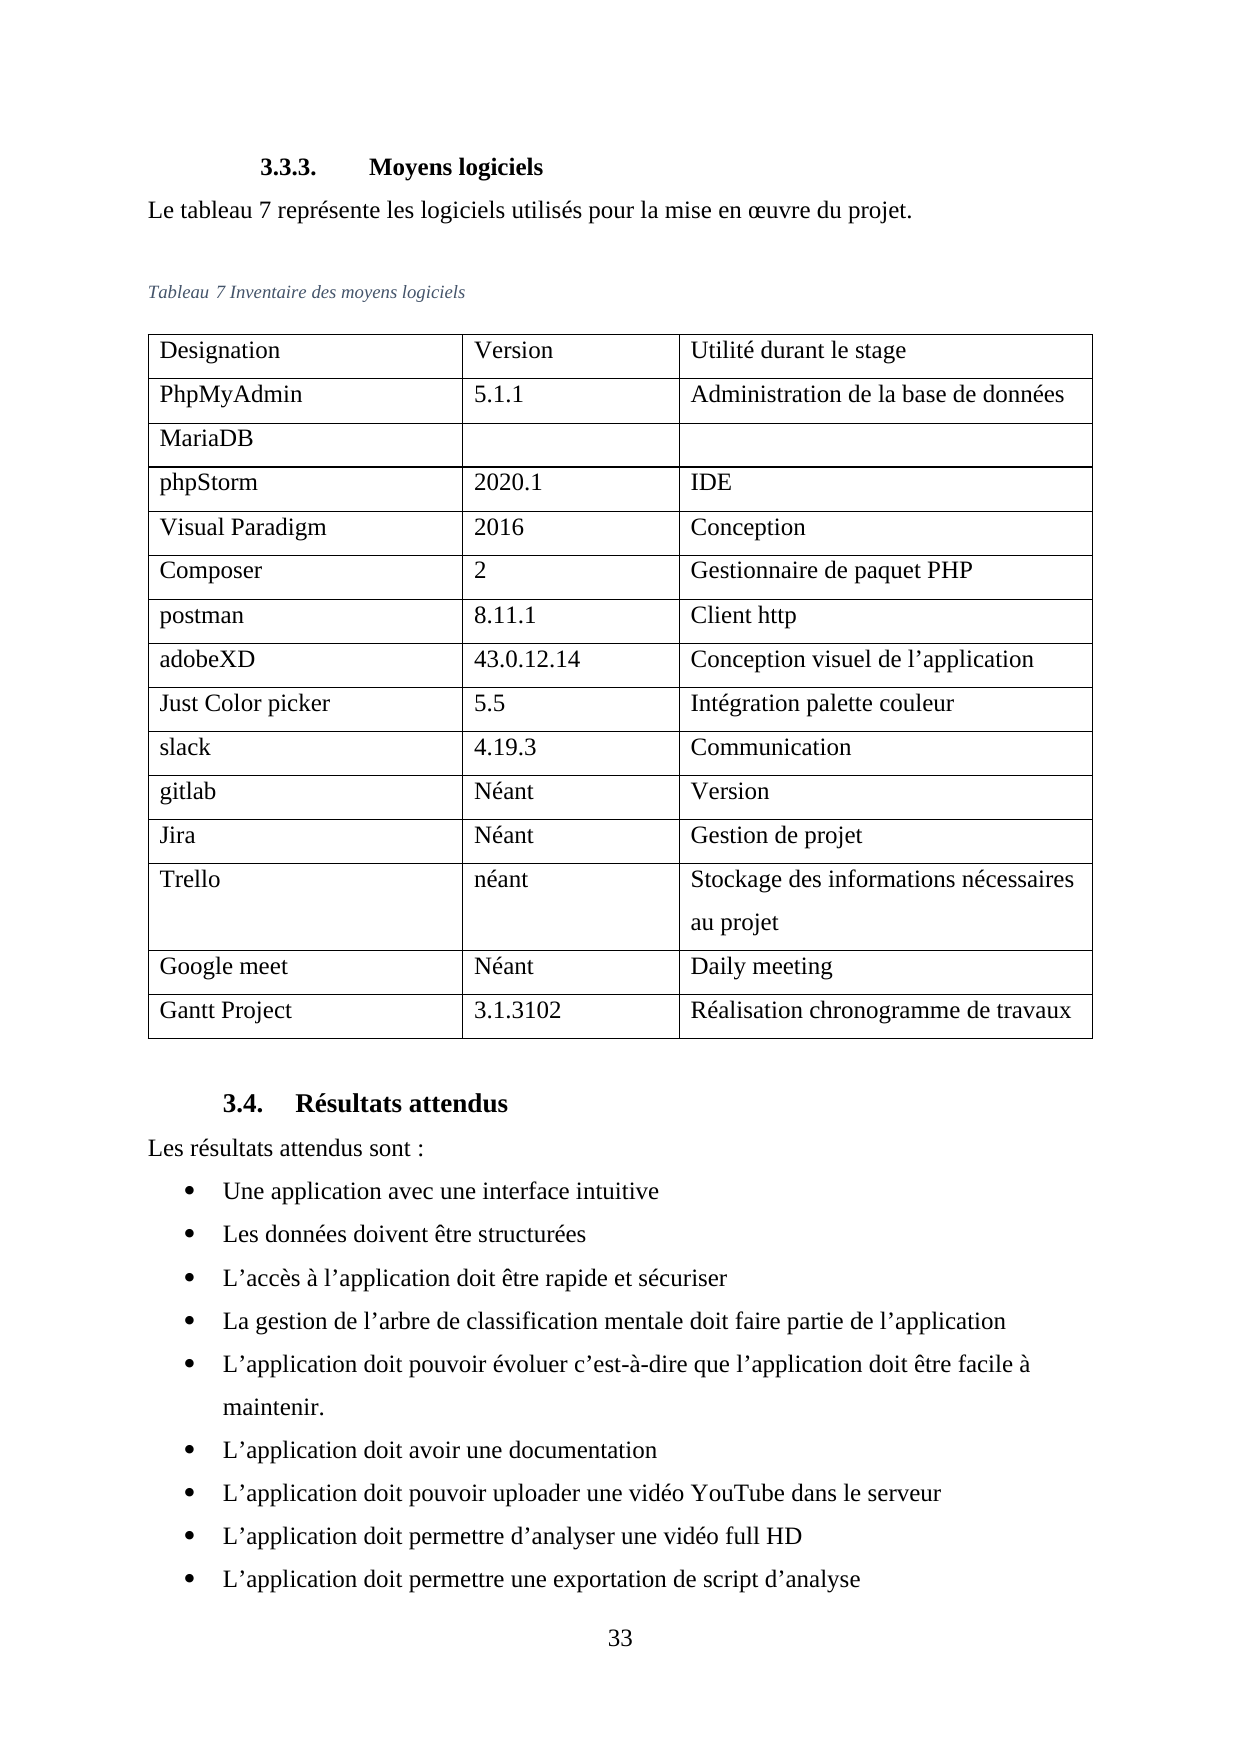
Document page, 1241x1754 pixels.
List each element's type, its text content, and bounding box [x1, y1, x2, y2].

list Les données doivent être structurées [185, 1219, 1093, 1248]
subtitle Moyens logiciels [260, 152, 1093, 181]
table_header Designation [149, 335, 462, 378]
table_cell Administration de la base de données [680, 379, 1092, 422]
table_cell Réalisation chronogramme de travaux [680, 995, 1092, 1038]
table_cell postman [149, 600, 462, 643]
table_cell Trello [149, 864, 462, 950]
table_cell Daily meeting [680, 951, 1092, 994]
table_cell [680, 424, 1092, 466]
table_header Utilité durant le stage [680, 335, 1092, 378]
table_cell MariaDB [149, 424, 462, 466]
table_cell Néant [463, 820, 679, 863]
list L’application doit avoir une documentation [185, 1435, 1093, 1464]
list Une application avec une interface intuitive [185, 1176, 1093, 1205]
table_cell Version [680, 776, 1092, 819]
table_cell Gestionnaire de paquet PHP [680, 556, 1092, 599]
table_cell Conception visuel de l’application [680, 644, 1092, 687]
table_cell [463, 424, 679, 466]
table_cell 8.11.1 [463, 600, 679, 643]
table_cell 2020.1 [463, 468, 679, 511]
text Tableau 7 Inventaire des moyens logiciels [148, 281, 1093, 303]
table_cell gitlab [149, 776, 462, 819]
table_cell 43.0.12.14 [463, 644, 679, 687]
list L’application doit permettre une exportation de script d’analyse [185, 1564, 1093, 1593]
list La gestion de l’arbre de classification mentale doit faire partie de l’application [185, 1306, 1093, 1334]
table_cell Just Color picker [149, 688, 462, 731]
table_cell adobeXD [149, 644, 462, 687]
list L’application doit pouvoir uploader une vidéo YouTube dans le serveur [185, 1478, 1093, 1507]
table_cell Conception [680, 512, 1092, 554]
table_cell Stockage des informations nécessaires au projet [680, 864, 1092, 950]
table_cell IDE [680, 468, 1092, 511]
table_cell 3.1.3102 [463, 995, 679, 1038]
table_cell phpStorm [149, 468, 462, 511]
list L’accès à l’application doit être rapide et sécuriser [185, 1263, 1093, 1291]
table_cell Gantt Project [149, 995, 462, 1038]
table_cell Jira [149, 820, 462, 863]
table_cell néant [463, 864, 679, 950]
list L’application doit permettre d’analyser une vidéo full HD [185, 1521, 1093, 1550]
table_cell Composer [149, 556, 462, 599]
table_cell Intégration palette couleur [680, 688, 1092, 731]
table_cell 2 [463, 556, 679, 599]
table_cell PhpMyAdmin [149, 379, 462, 422]
table_cell Gestion de projet [680, 820, 1092, 863]
table_cell 4.19.3 [463, 732, 679, 775]
subtitle Résultats attendus [223, 1087, 1093, 1118]
table_cell Client http [680, 600, 1092, 643]
text Les résultats attendus sont : [148, 1133, 1093, 1162]
table_header Version [463, 335, 679, 378]
table_cell Néant [463, 776, 679, 819]
text Le tableau 7 représente les logiciels utilisés pour la mise en œuvre du projet. [148, 195, 1093, 224]
table_cell Visual Paradigm [149, 512, 462, 554]
table_cell 5.5 [463, 688, 679, 731]
table_cell Communication [680, 732, 1092, 775]
table_cell slack [149, 732, 462, 775]
list L’application doit pouvoir évoluer c’est-à-dire que l’application doit être facile à maintenir. [185, 1349, 1093, 1421]
table_cell 5.1.1 [463, 379, 679, 422]
table_cell 2016 [463, 512, 679, 554]
table_cell Google meet [149, 951, 462, 994]
table_cell Néant [463, 951, 679, 994]
